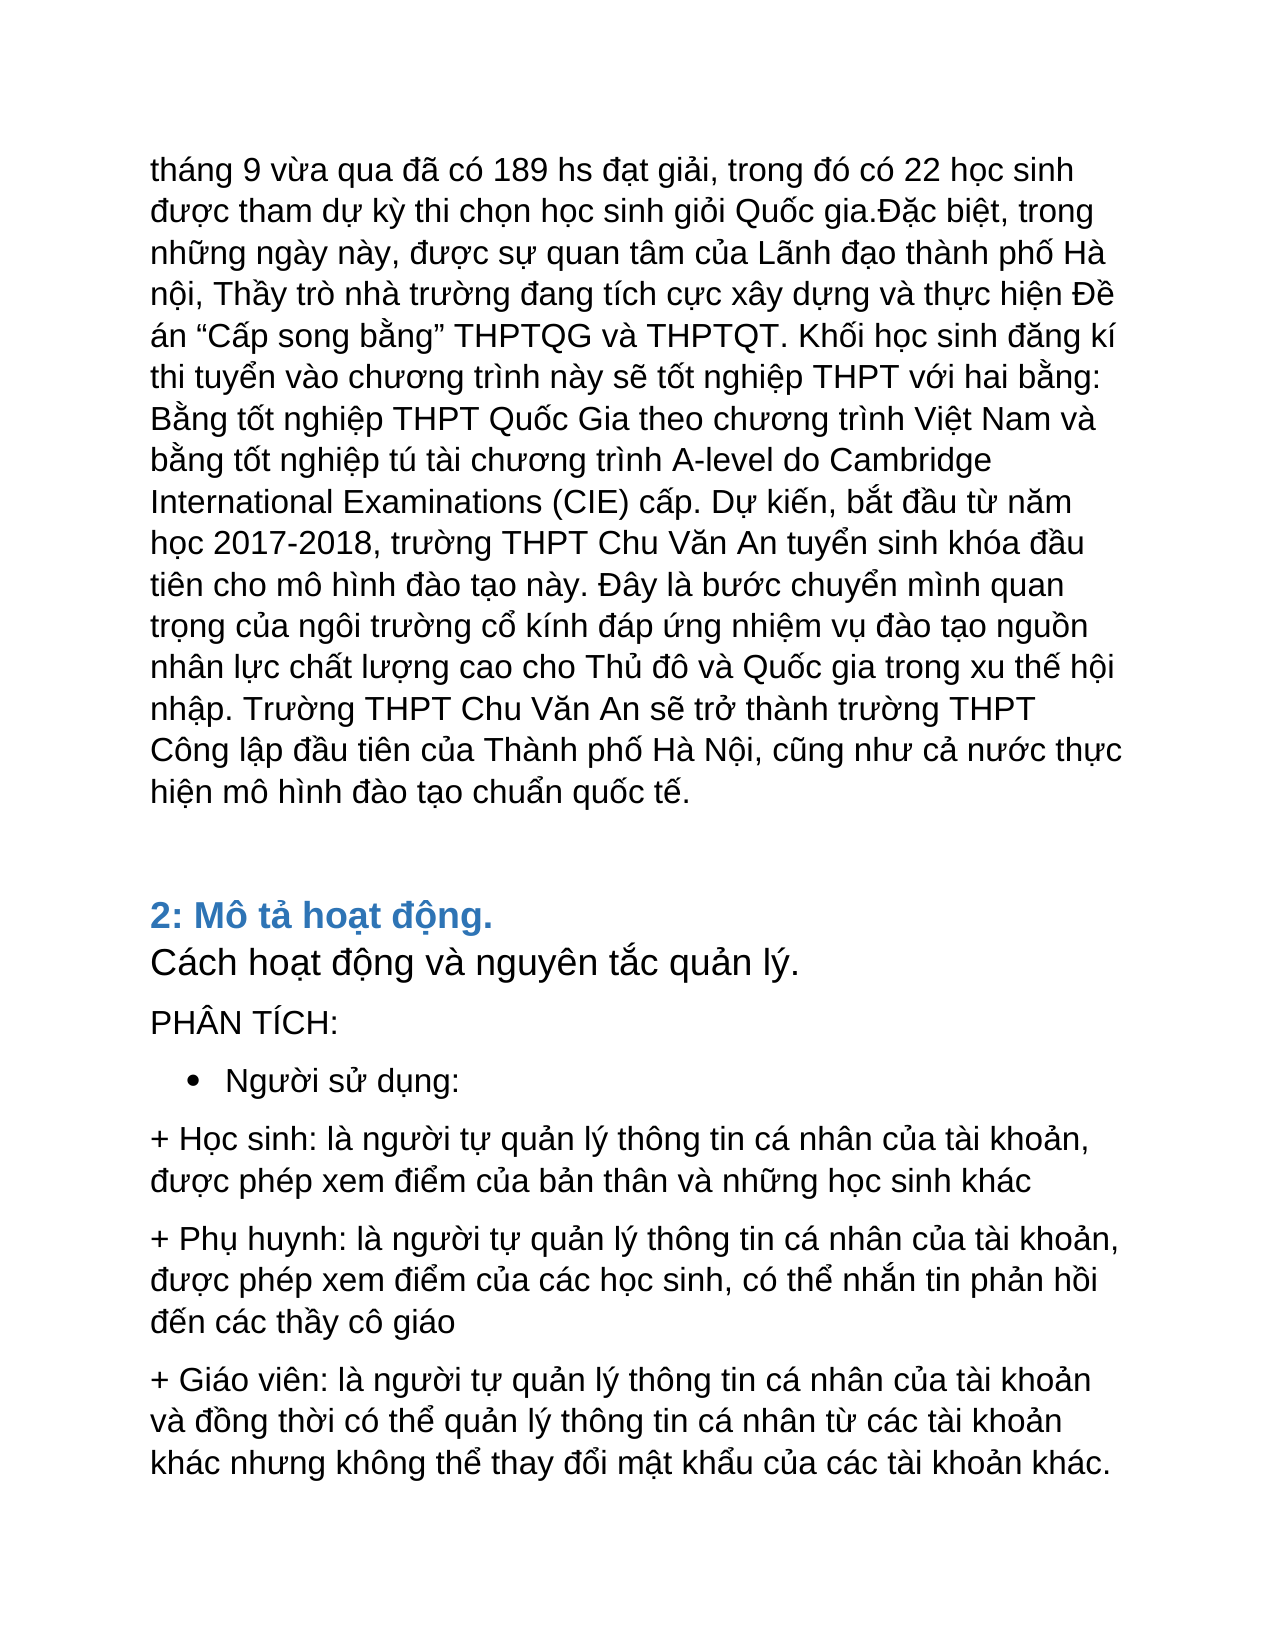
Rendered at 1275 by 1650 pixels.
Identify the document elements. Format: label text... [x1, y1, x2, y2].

subtitle 2: Mô tả hoạt động. [150, 893, 1125, 936]
text PHÂN TÍCH: [150, 1003, 1125, 1041]
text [150, 150, 1125, 810]
text + Học sinh: là người tự quản lý thông tin cá nhân của tài khoản, được phép xem điểm của bản thân và những học sinh khác [150, 1119, 1125, 1199]
text Cách hoạt động và nguyên tắc quản lý. [150, 940, 1125, 983]
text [150, 1360, 1125, 1481]
list Người sử dụng: [187, 1061, 1125, 1100]
text + Phụ huynh: là người tự quản lý thông tin cá nhân của tài khoản, được phép xem điểm của các học sinh, có thể nhắn tin phản hồi đến các thầy cô giáo [150, 1219, 1125, 1340]
